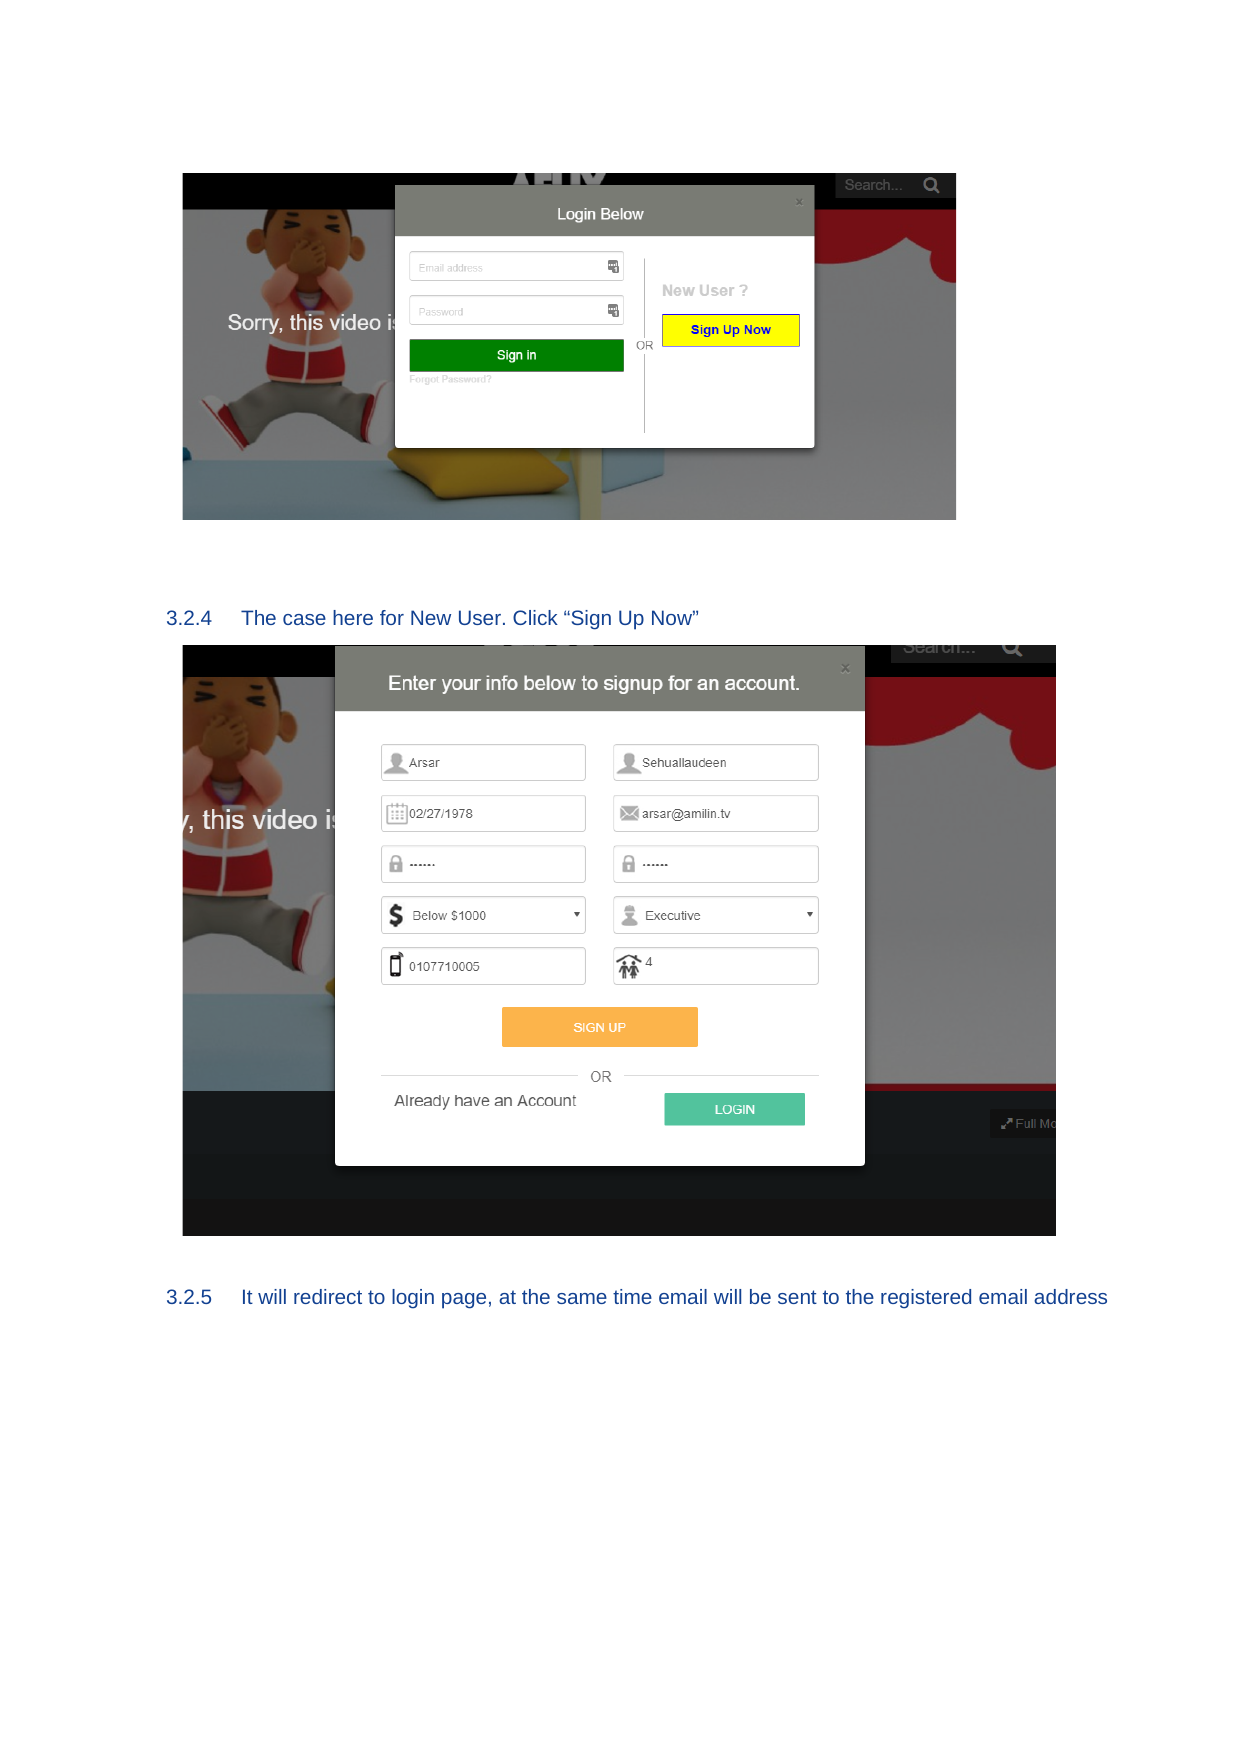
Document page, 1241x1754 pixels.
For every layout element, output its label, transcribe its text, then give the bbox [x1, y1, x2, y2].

picture [182, 645, 1056, 1236]
subtitle It will redirect to login page, at the same time email will be sent to the registered email address [166, 1285, 1122, 1309]
picture [182, 173, 957, 520]
subtitle The case here for New User. Click “Sign Up Now” [166, 605, 1122, 629]
